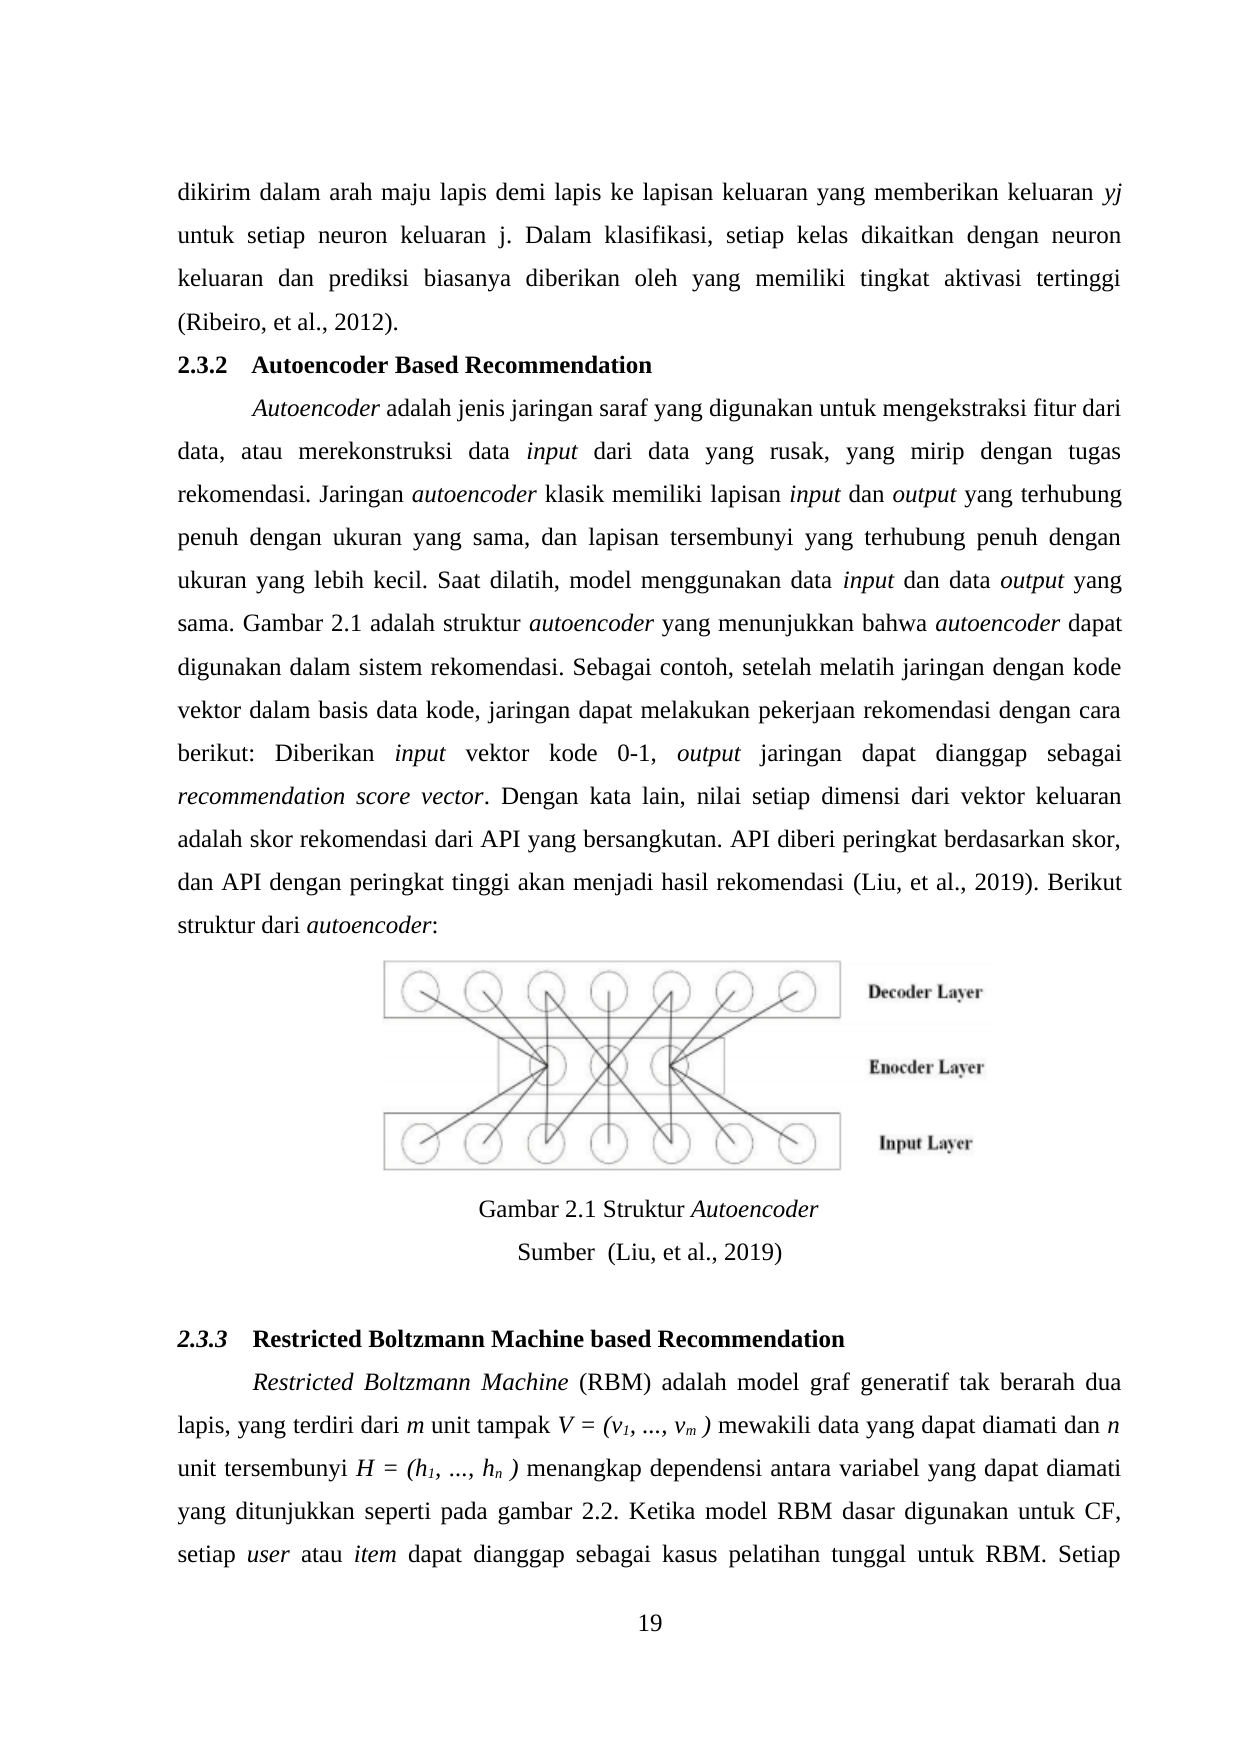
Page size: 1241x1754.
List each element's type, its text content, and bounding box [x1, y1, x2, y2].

text Sumber [177, 1237, 1122, 1266]
subtitle Restricted Boltzmann Machine based Recommendation [177, 1324, 1122, 1352]
picture [377, 953, 998, 1180]
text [177, 177, 1122, 335]
text Gambar 2.1 Struktur Autoencoder [177, 1194, 1122, 1223]
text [177, 1367, 1122, 1568]
text Autoencoder adalah jenis jaringan saraf yang digunakan untuk mengekstraksi fitur dari data, atau merekonstruksi data input dari data yang rusak, yang mirip dengan tugas rekomendasi. Jaringan autoencoder klasik memiliki lapisan input dan output yang terhubung penuh dengan ukuran yang sama, dan lapisan tersembunyi yang terhubung penuh dengan ukuran yang lebih kecil. Saat dilatih, model menggunakan data input dan data output yang sama. Gambar 2.1 adalah struktur autoencoder yang menunjukkan bahwa autoencoder dapat digunakan dalam sistem rekomendasi. Sebagai contoh, setelah melatih jaringan dengan kode vektor dalam basis data kode, jaringan dapat melakukan pekerjaan rekomendasi dengan cara berikut: Diberikan input vektor kode 0-1, output jaringan dapat dianggap sebagai recommendation score vector. Dengan kata lain, nilai setiap dimensi dari vektor keluaran adalah skor rekomendasi dari API yang bersangkutan. API diberi peringkat berdasarkan skor, dan API dengan peringkat tinggi akan menjadi hasil rekomendasi . Berikut struktur dari autoencoder: [177, 393, 1122, 939]
subtitle Autoencoder Based Recommendation [177, 350, 1122, 378]
